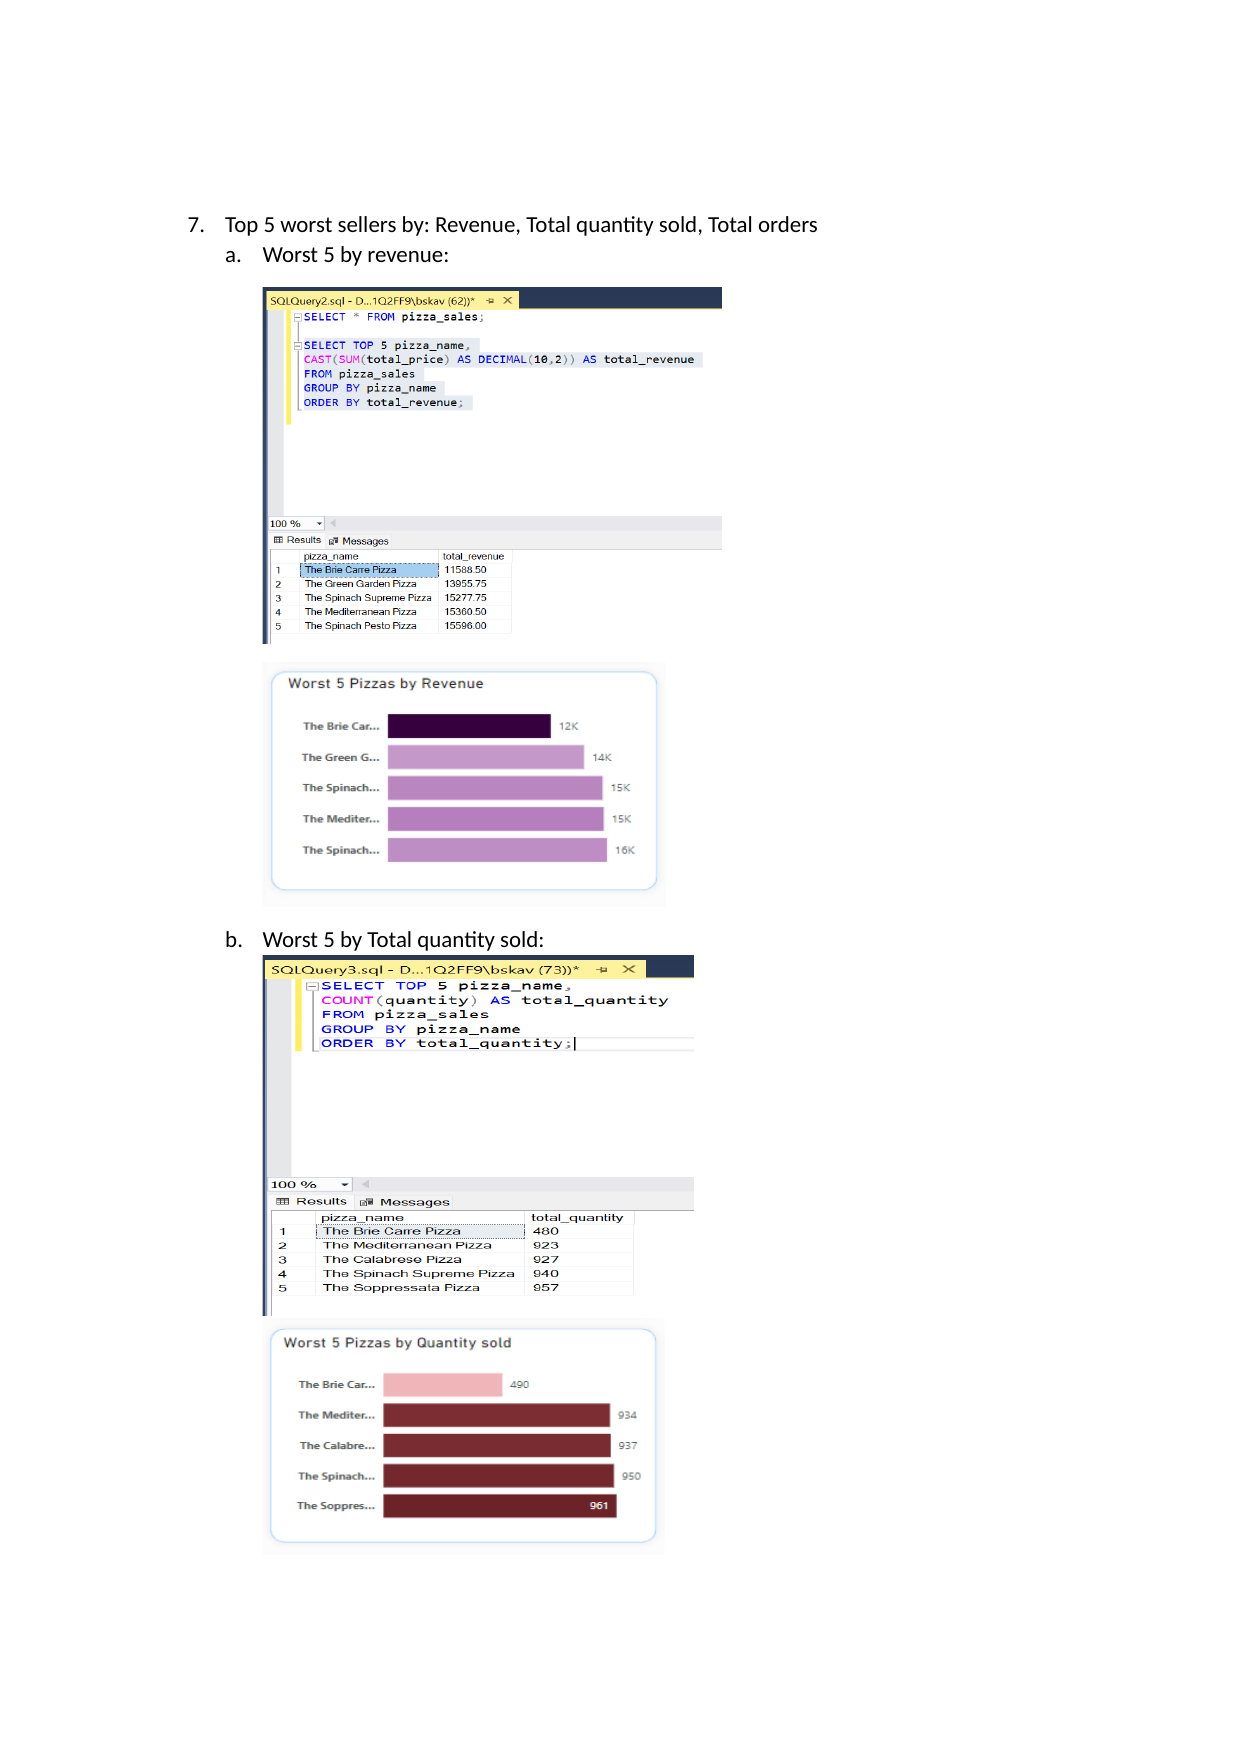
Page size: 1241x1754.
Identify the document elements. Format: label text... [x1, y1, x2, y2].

picture [262, 955, 694, 1316]
picture [262, 662, 666, 907]
list Worst 5 by Total quantity sold: [225, 925, 1090, 953]
picture [262, 1318, 665, 1555]
list Worst 5 by revenue: [225, 241, 1090, 269]
list Top 5 worst sellers by: Revenue, Total quantity sold, Total orders [187, 210, 1090, 238]
picture [262, 287, 722, 644]
